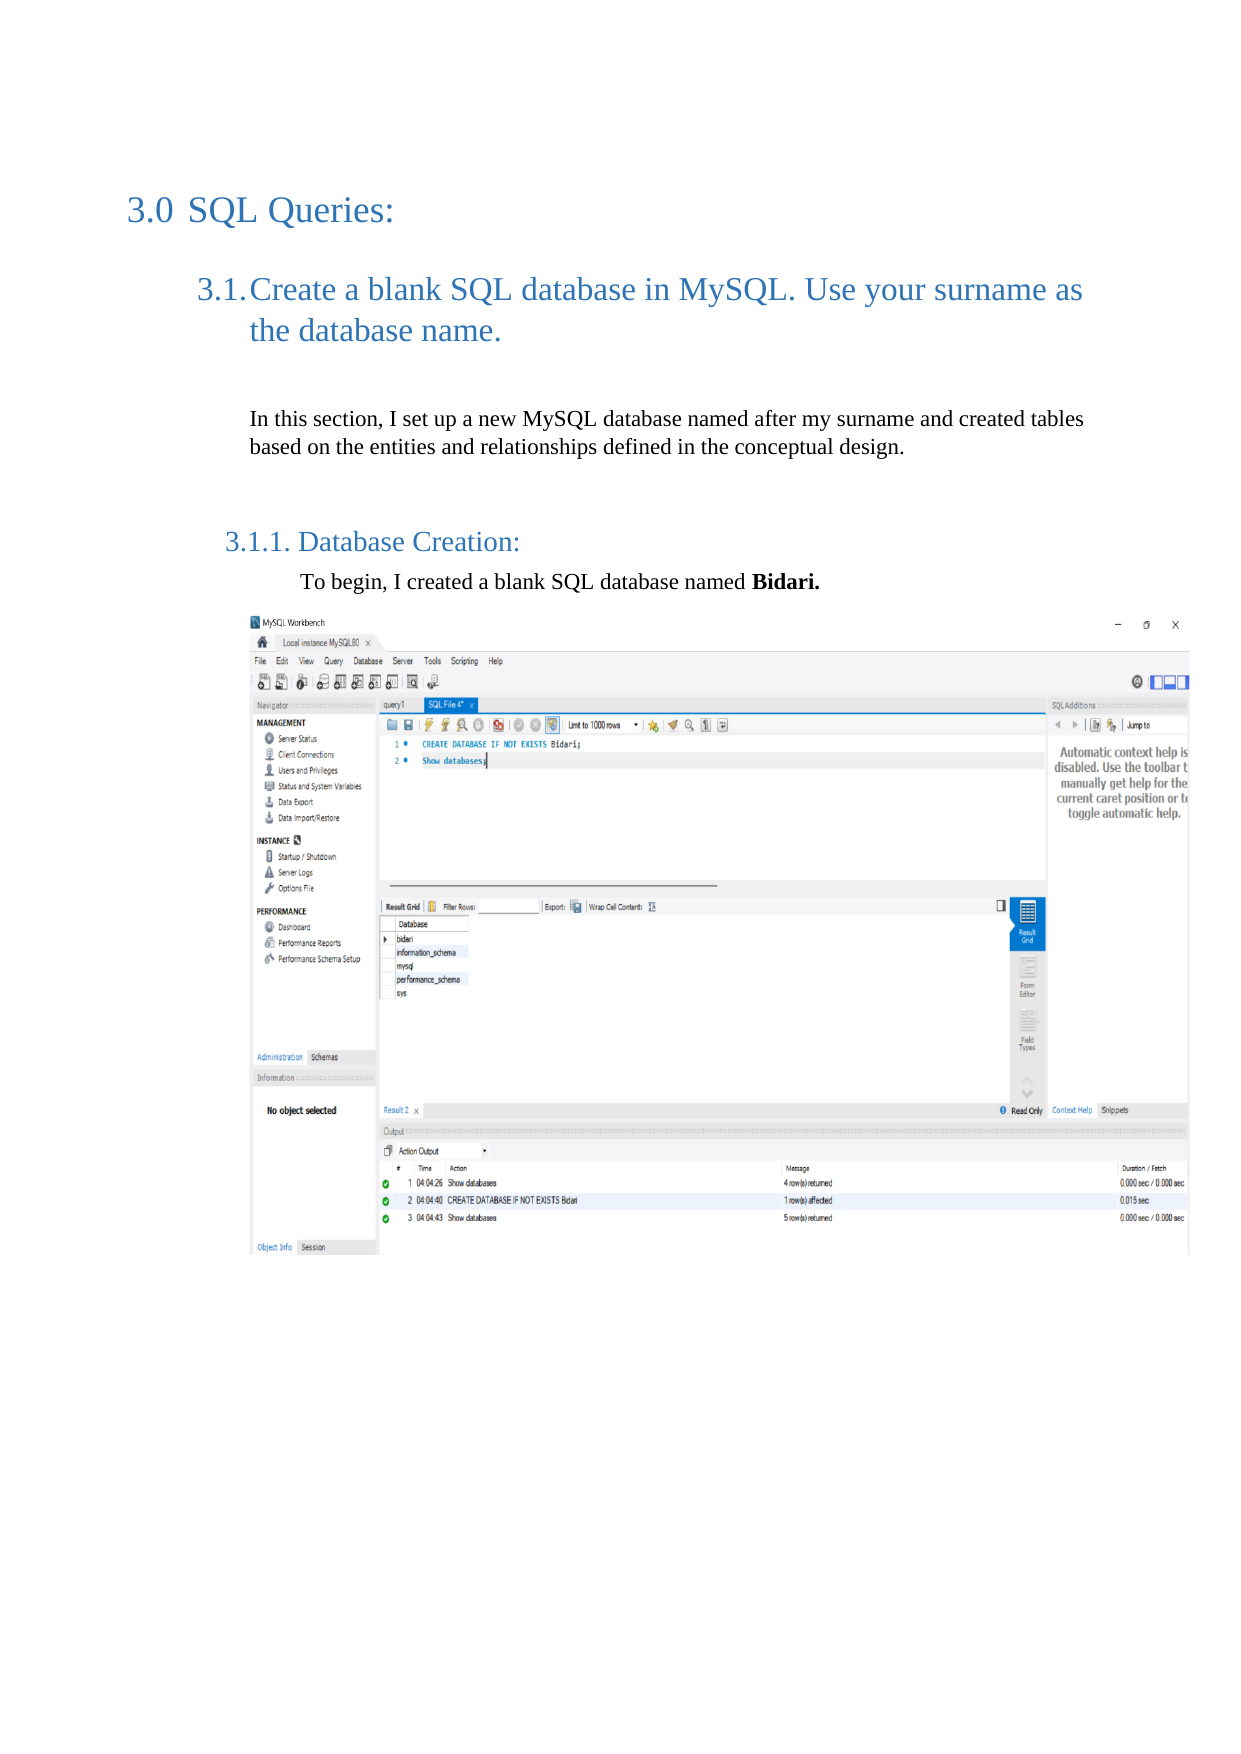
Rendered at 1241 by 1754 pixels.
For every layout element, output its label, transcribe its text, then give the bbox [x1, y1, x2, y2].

subtitle SQL Queries: [150, 187, 1090, 231]
subtitle Create a blank SQL database in MySQL. Use your surname as the database name. [197, 269, 1090, 348]
subtitle 3.1.1. Database Creation: [225, 524, 1090, 557]
text To begin, I created a blank SQL database named Bidari. [249, 568, 1090, 594]
picture [249, 613, 1190, 1255]
text In this section, I set up a new MySQL database named after my surname and created tables based on the entities and relationships defined in the conceptual design. [249, 405, 1090, 460]
